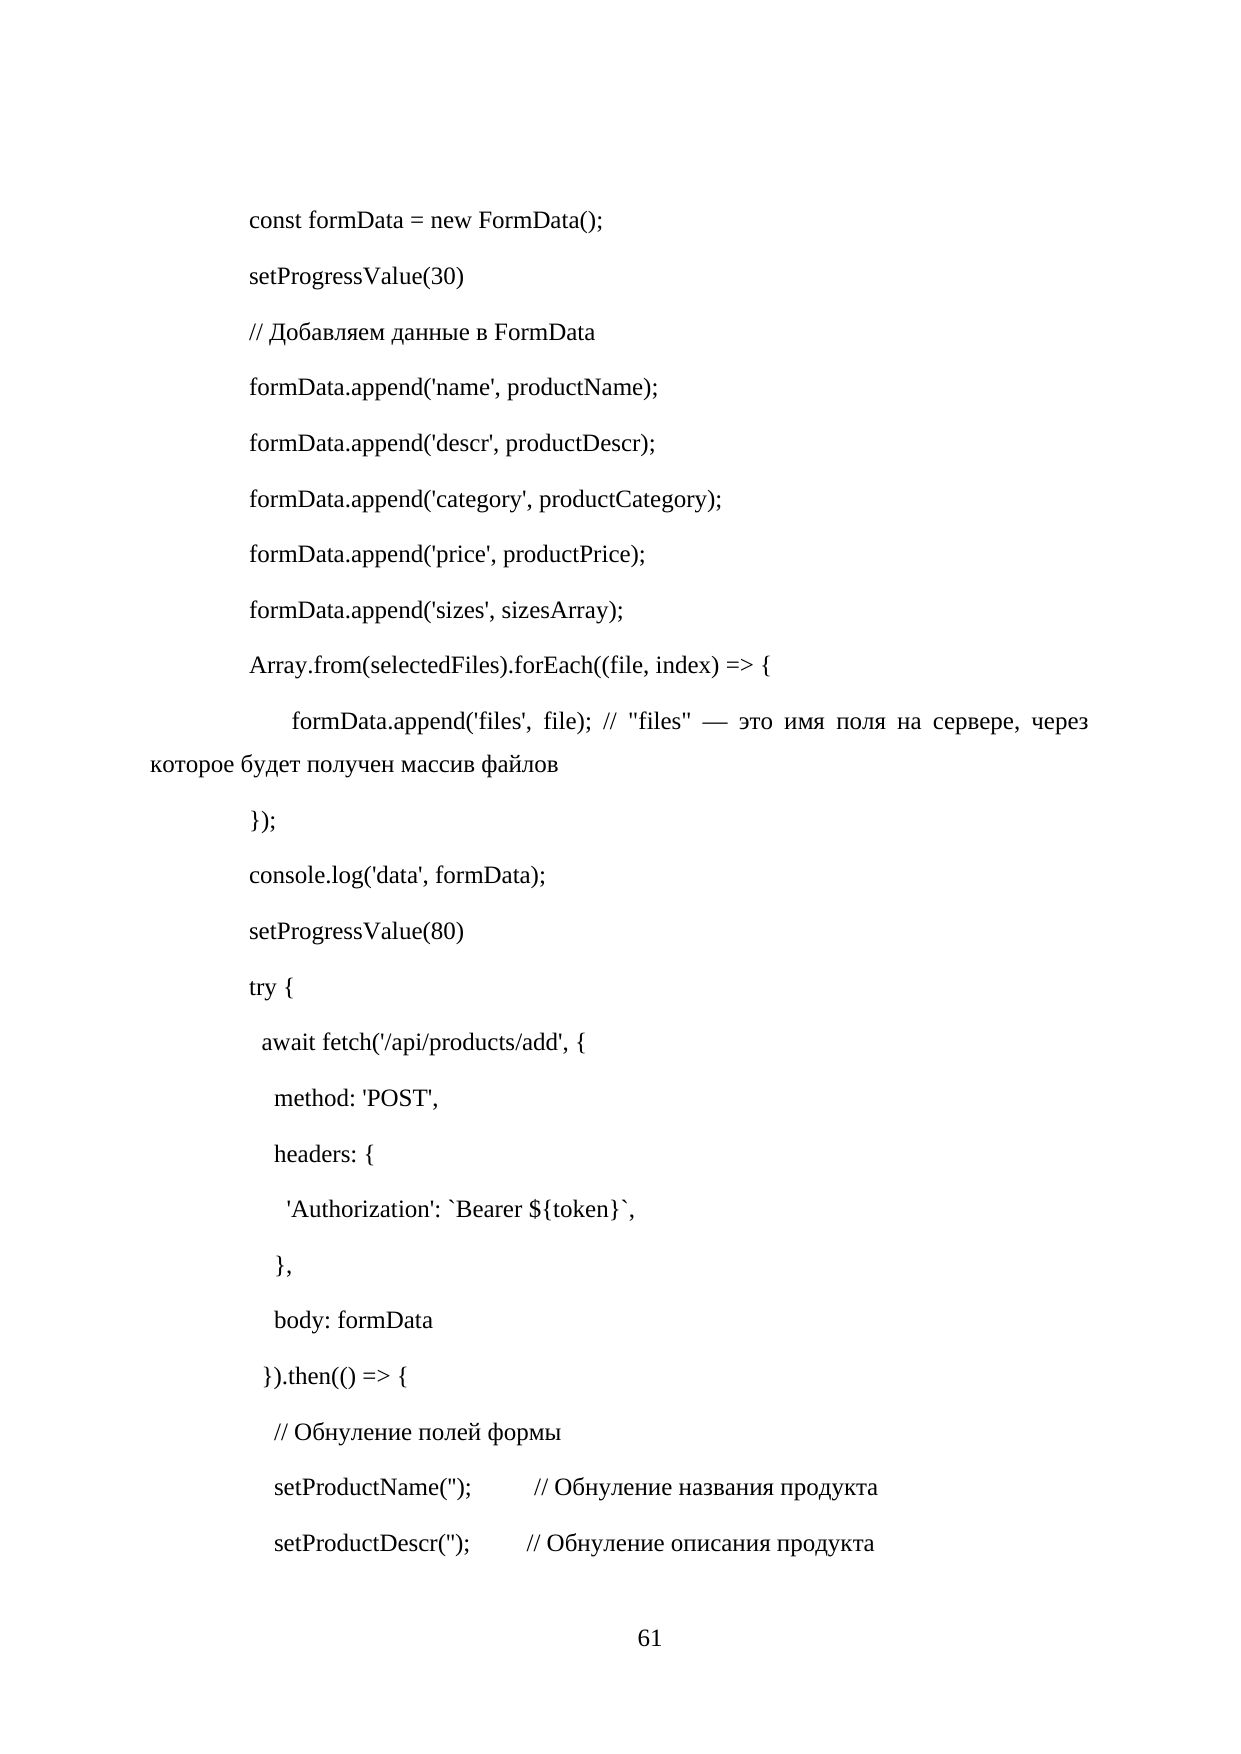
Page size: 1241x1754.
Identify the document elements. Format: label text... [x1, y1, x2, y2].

text formData.append('price', productPrice); [150, 539, 1090, 568]
text }, [150, 1250, 1090, 1279]
text formData.append('sizes', sizesArray); [150, 595, 1090, 624]
text // Добавляем данные в FormData [150, 317, 1090, 346]
text console.log('data', formData); [150, 861, 1090, 889]
text await fetch('/api/products/add', { [150, 1027, 1090, 1056]
text setProgressValue(80) [150, 916, 1090, 945]
text formData.append('category', productCategory); [150, 484, 1090, 512]
text headers: { [150, 1139, 1090, 1167]
text try { [150, 972, 1090, 1001]
text }); [150, 805, 1090, 834]
text Array.from(selectedFiles).forEach((file, index) => { [150, 651, 1090, 679]
text const formData = new FormData(); [150, 206, 1090, 234]
text formData.append('files', file); // "files" — это имя поля на сервере, через которое будет получен массив файлов [150, 706, 1090, 778]
text formData.append('descr', productDescr); [150, 428, 1090, 457]
text // Обнуление полей формы [150, 1417, 1090, 1446]
text setProductName(''); // Обнуление названия продукта [150, 1472, 1090, 1501]
text method: 'POST', [150, 1083, 1090, 1112]
text setProgressValue(30) [150, 261, 1090, 290]
text body: formData [150, 1306, 1090, 1334]
text setProductDescr(''); // Обнуление описания продукта [150, 1528, 1090, 1557]
text }).then(() => { [150, 1361, 1090, 1390]
text formData.append('name', productName); [150, 372, 1090, 401]
text 'Authorization': `Bearer ${token}`, [150, 1194, 1090, 1223]
